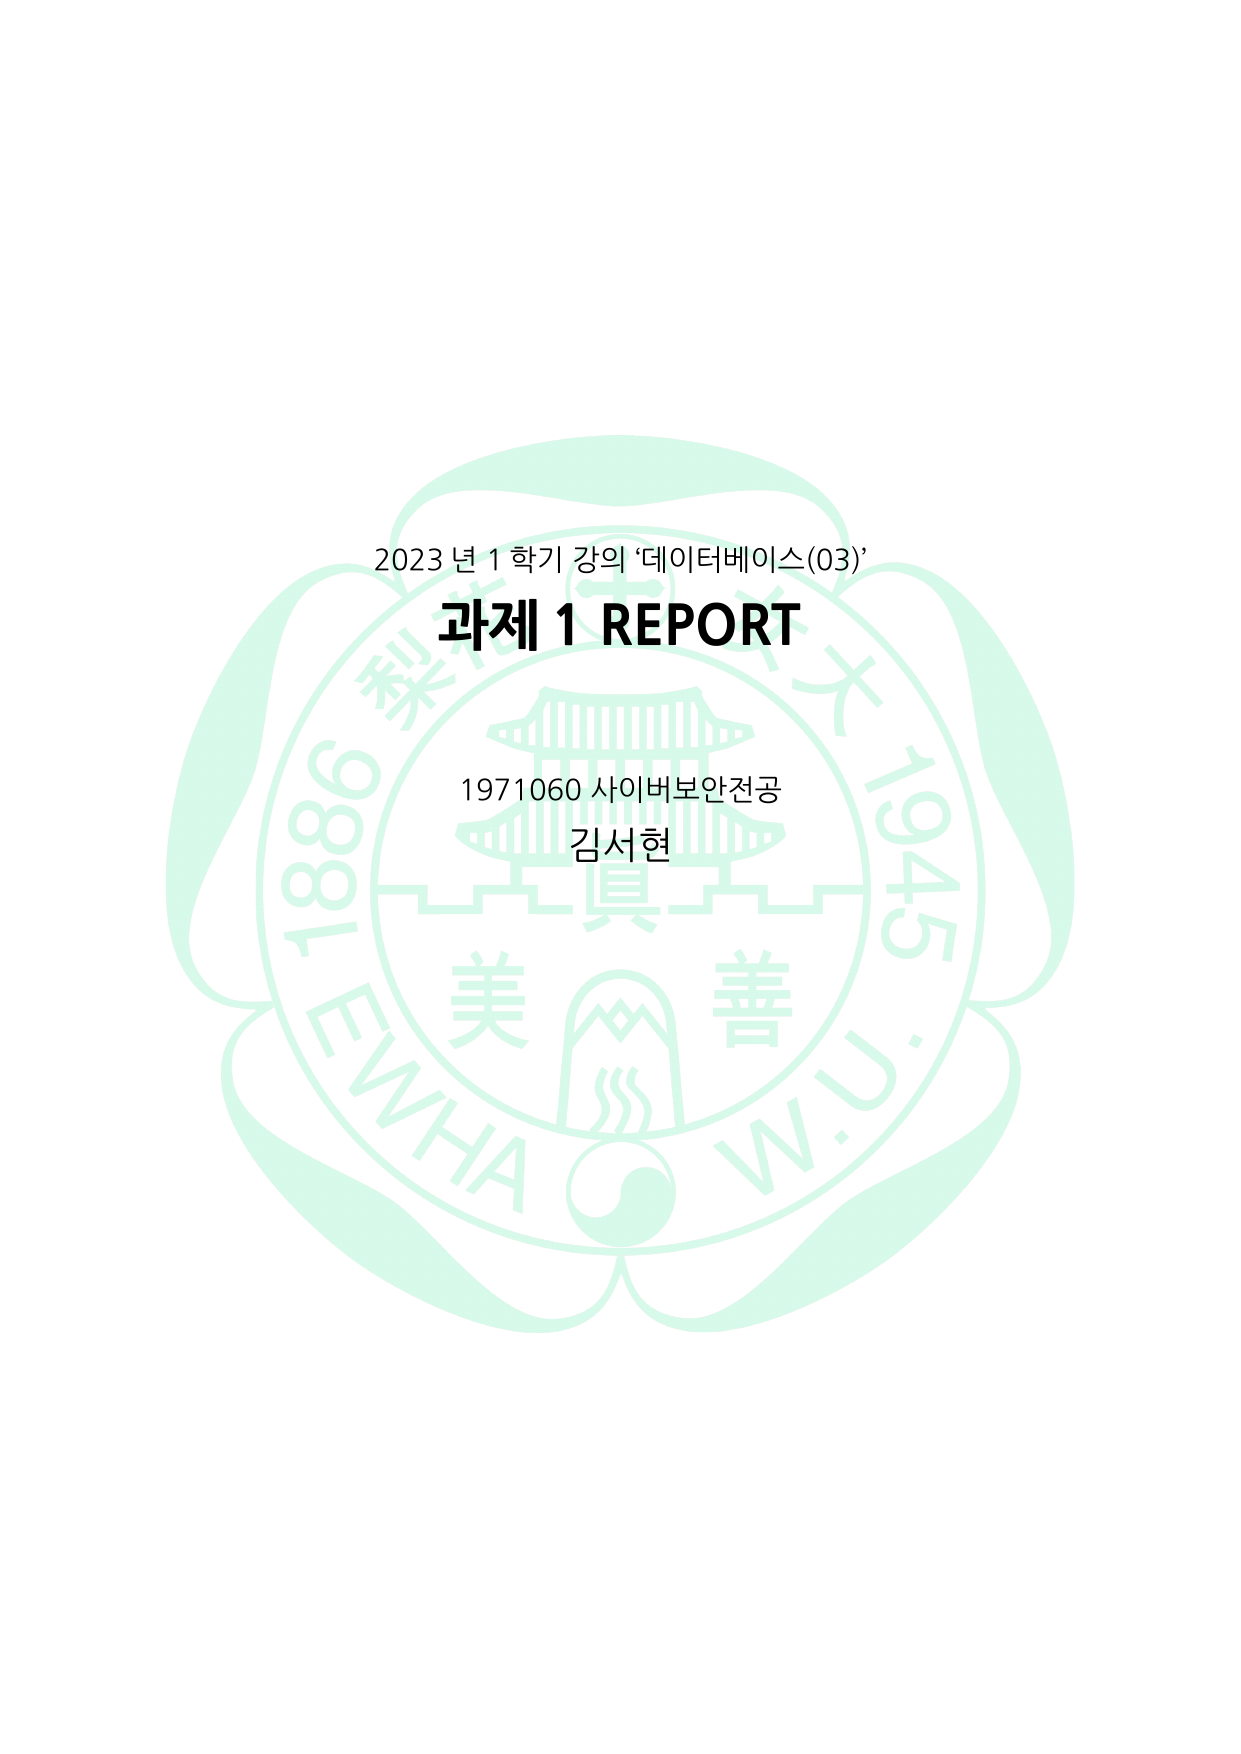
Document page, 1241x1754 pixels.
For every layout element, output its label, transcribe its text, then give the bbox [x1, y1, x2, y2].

text 2023년 1학기 강의 ‘데이터베이스(03)’ [150, 543, 1090, 576]
text 1971060 사이버보안전공 [150, 772, 1090, 806]
text 과제1 REPORT [150, 593, 1090, 655]
text 김서현 [150, 823, 1090, 866]
